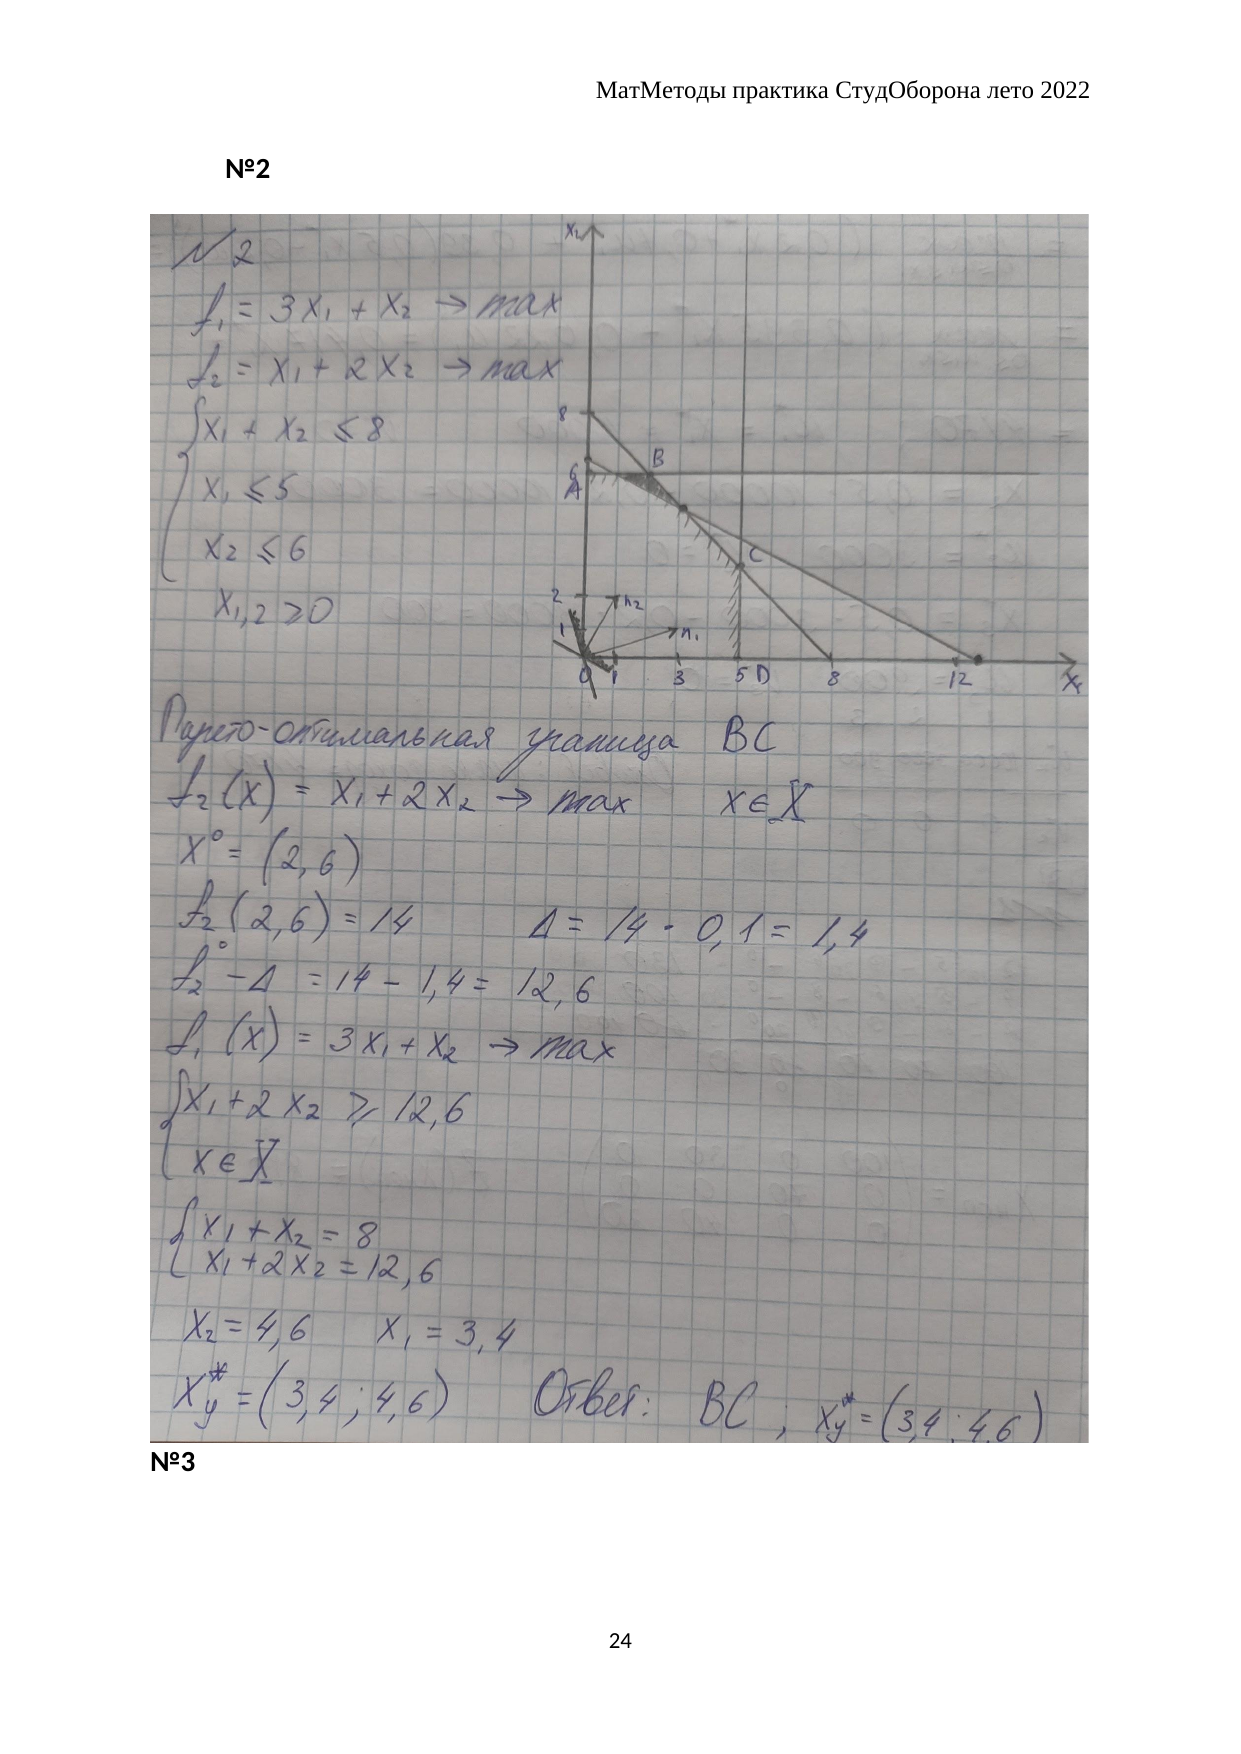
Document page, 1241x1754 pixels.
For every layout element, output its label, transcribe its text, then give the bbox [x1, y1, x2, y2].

picture [150, 214, 1089, 1443]
subtitle №2 [150, 150, 1090, 186]
